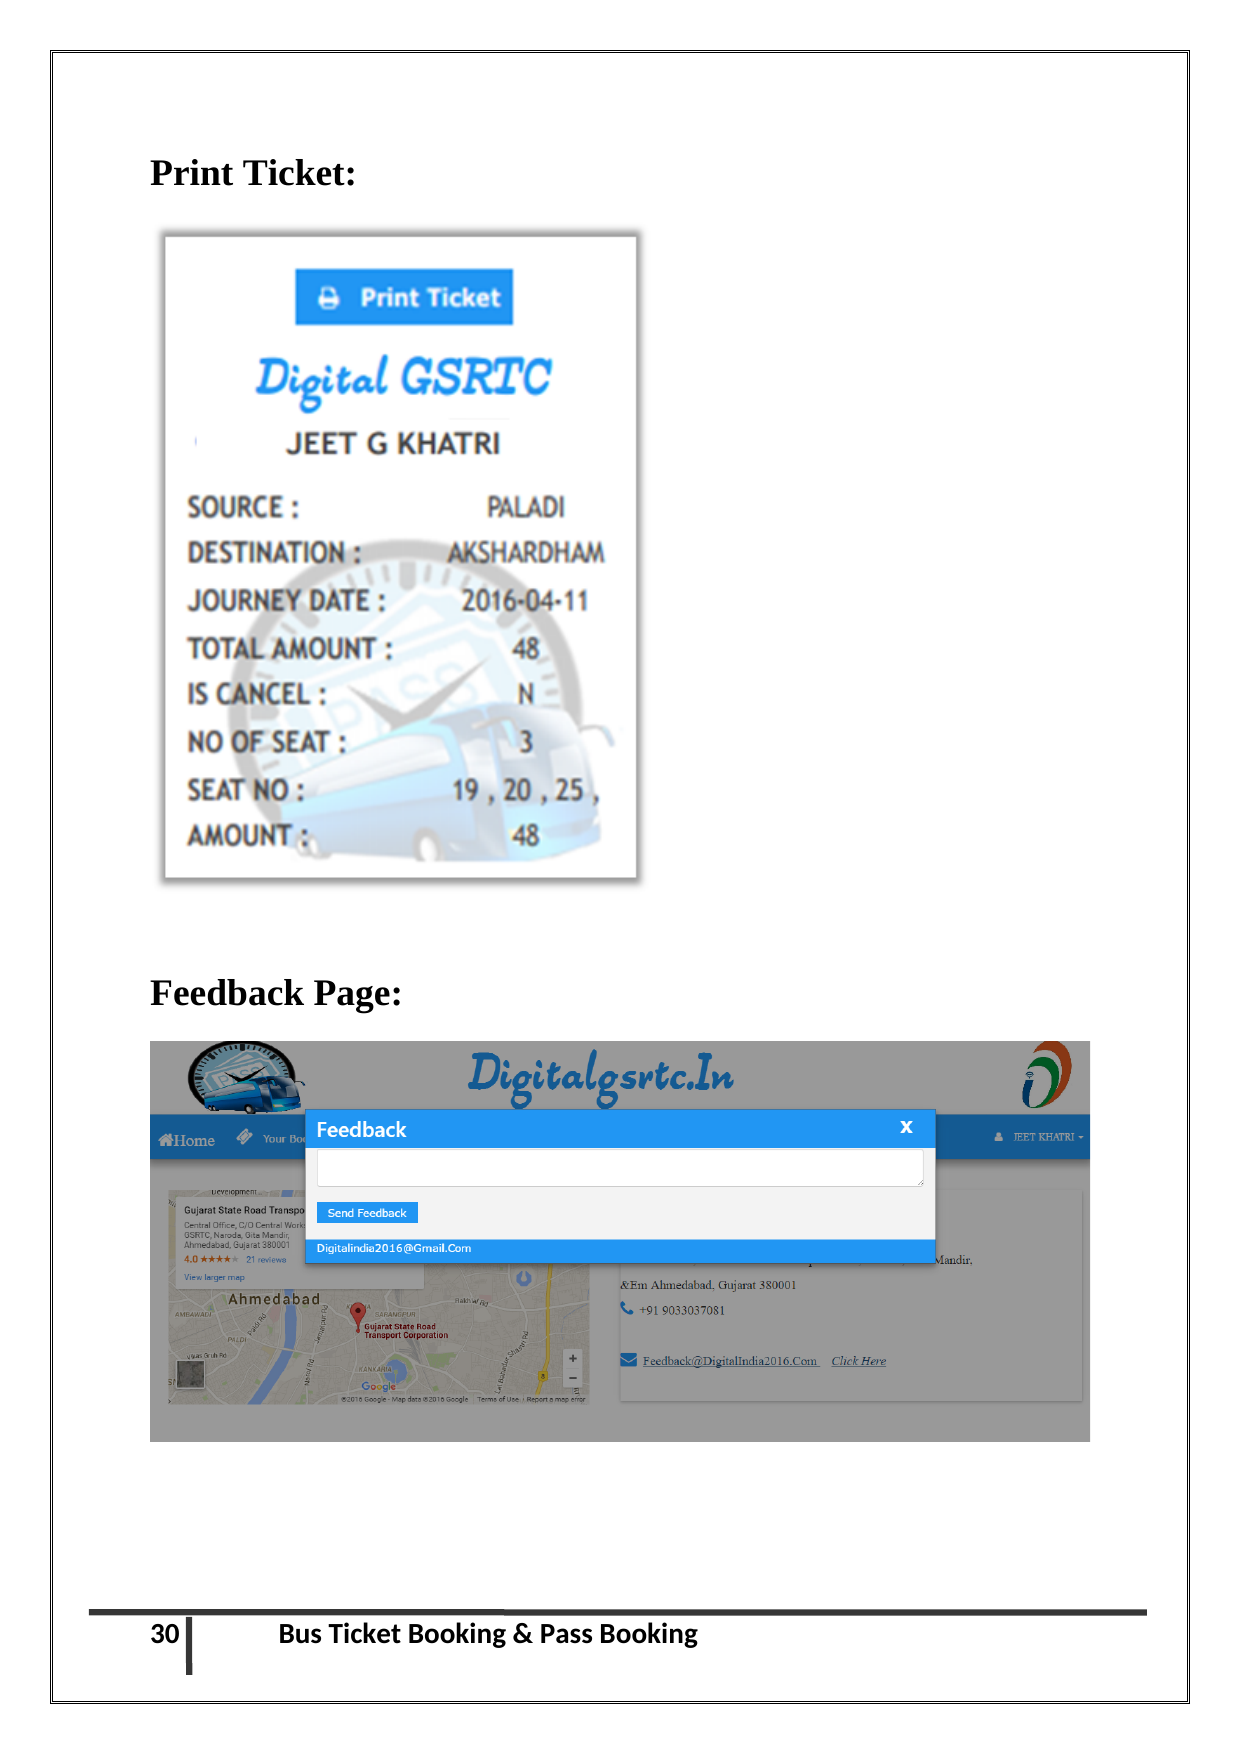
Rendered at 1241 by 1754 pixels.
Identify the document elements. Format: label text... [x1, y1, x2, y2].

text Feedback Page: [150, 971, 1090, 1014]
picture [150, 1041, 1091, 1442]
text Print Ticket: [150, 150, 1090, 193]
picture [150, 220, 652, 895]
